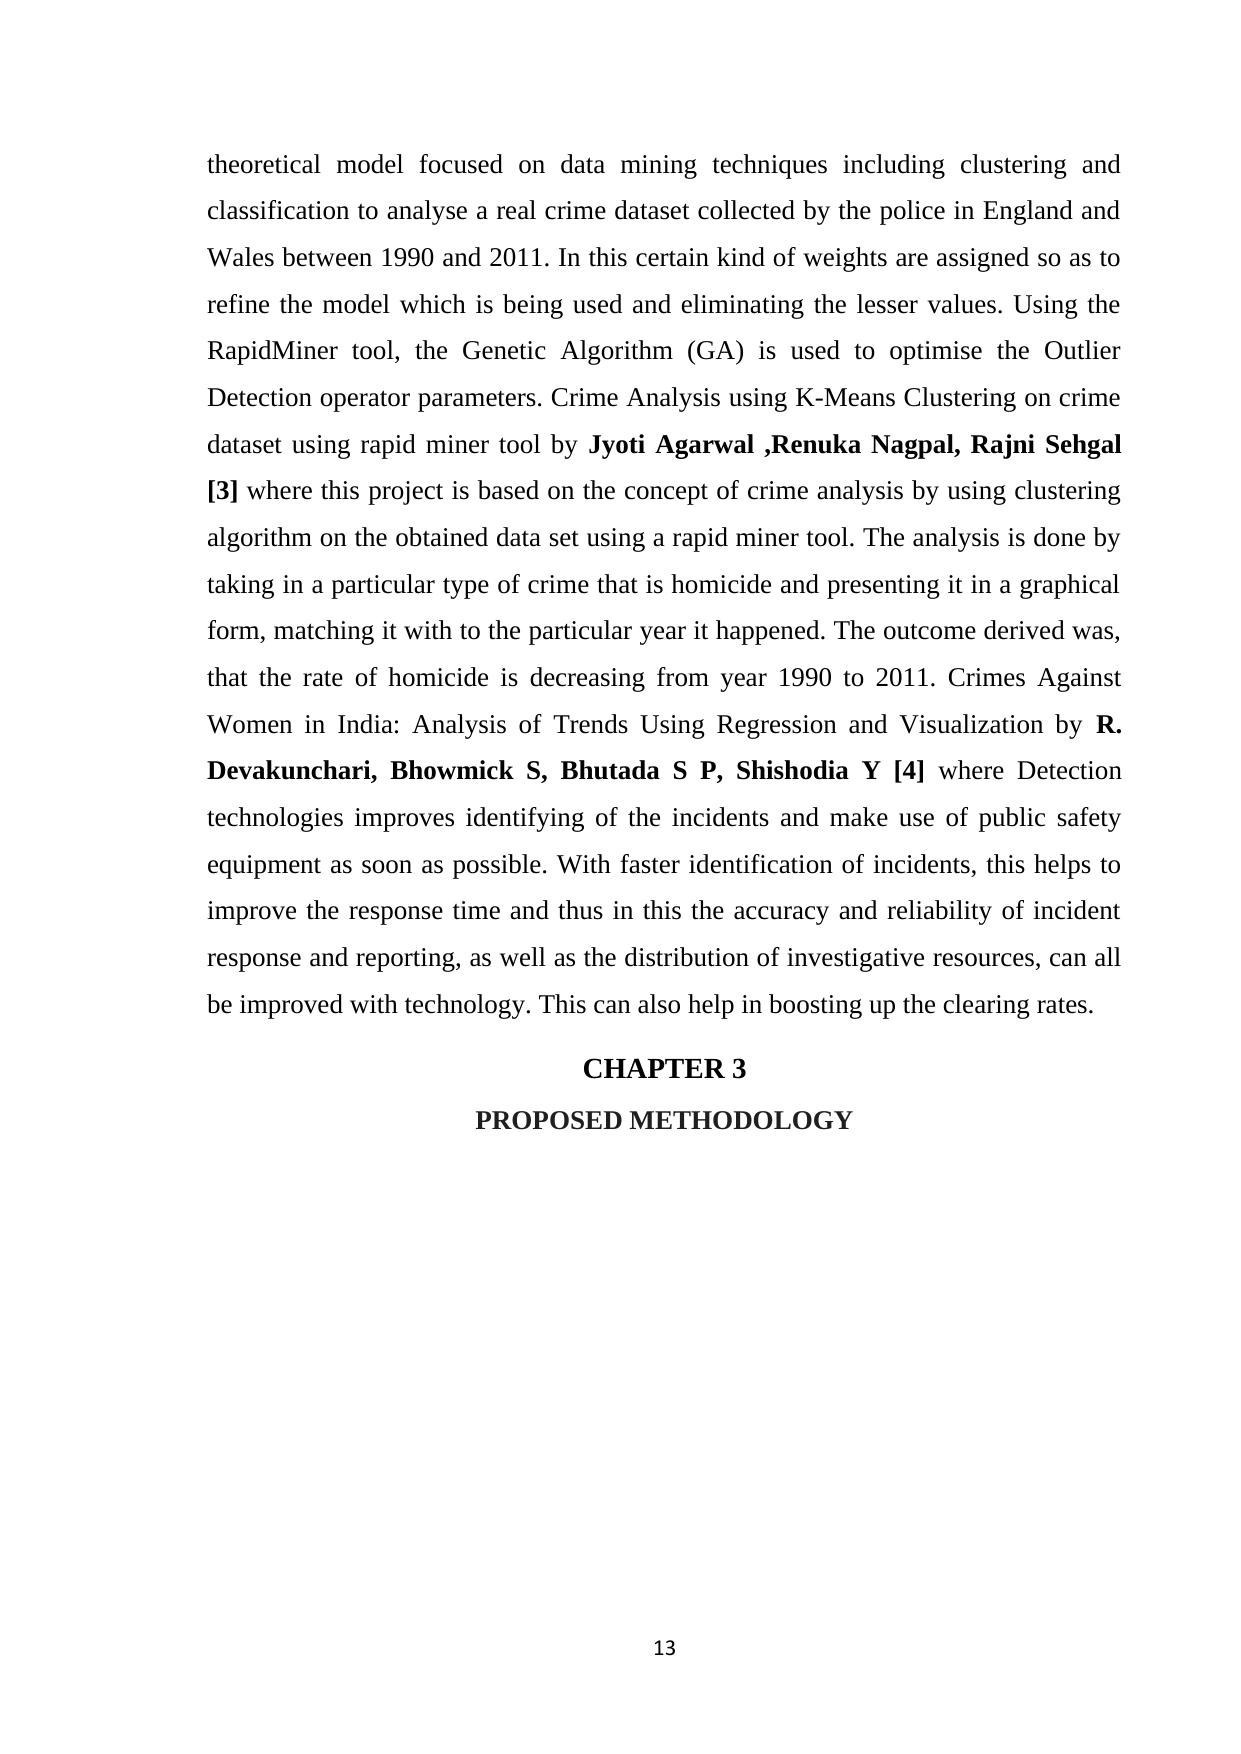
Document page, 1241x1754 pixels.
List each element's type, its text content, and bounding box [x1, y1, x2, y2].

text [207, 148, 1122, 1019]
text CHAPTER 3 [207, 1051, 1122, 1084]
text PROPOSED METHODOLOGY [207, 1104, 1122, 1135]
